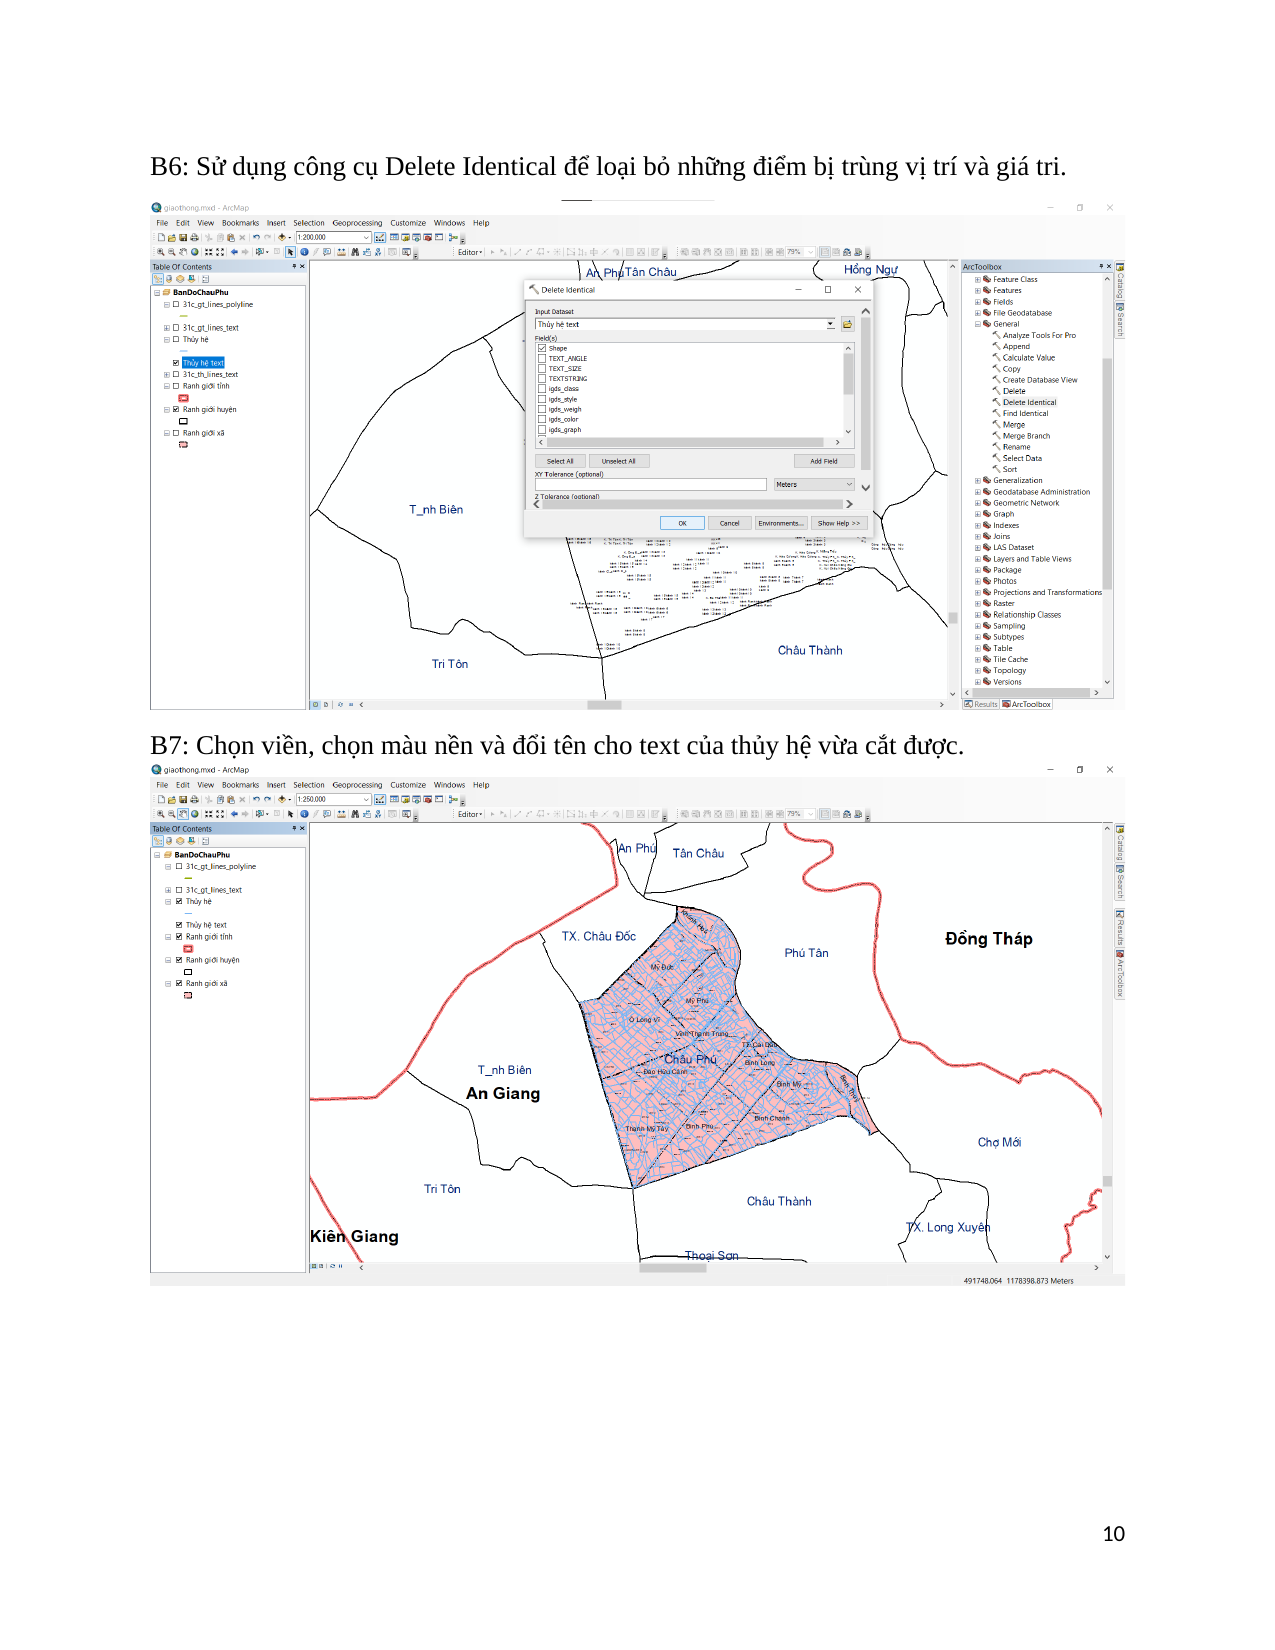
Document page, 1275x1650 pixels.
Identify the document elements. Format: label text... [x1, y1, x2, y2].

text B7: Chọn viền, chọn màu nền và đổi tên cho text của thủy hệ vừa cắt được. [150, 729, 1125, 762]
text B6: Sử dụng công cụ Delete Identical để loại bỏ những điểm bị trùng vị trí và giá tri. [150, 150, 1125, 181]
picture [150, 762, 1125, 1286]
picture [150, 200, 1125, 710]
